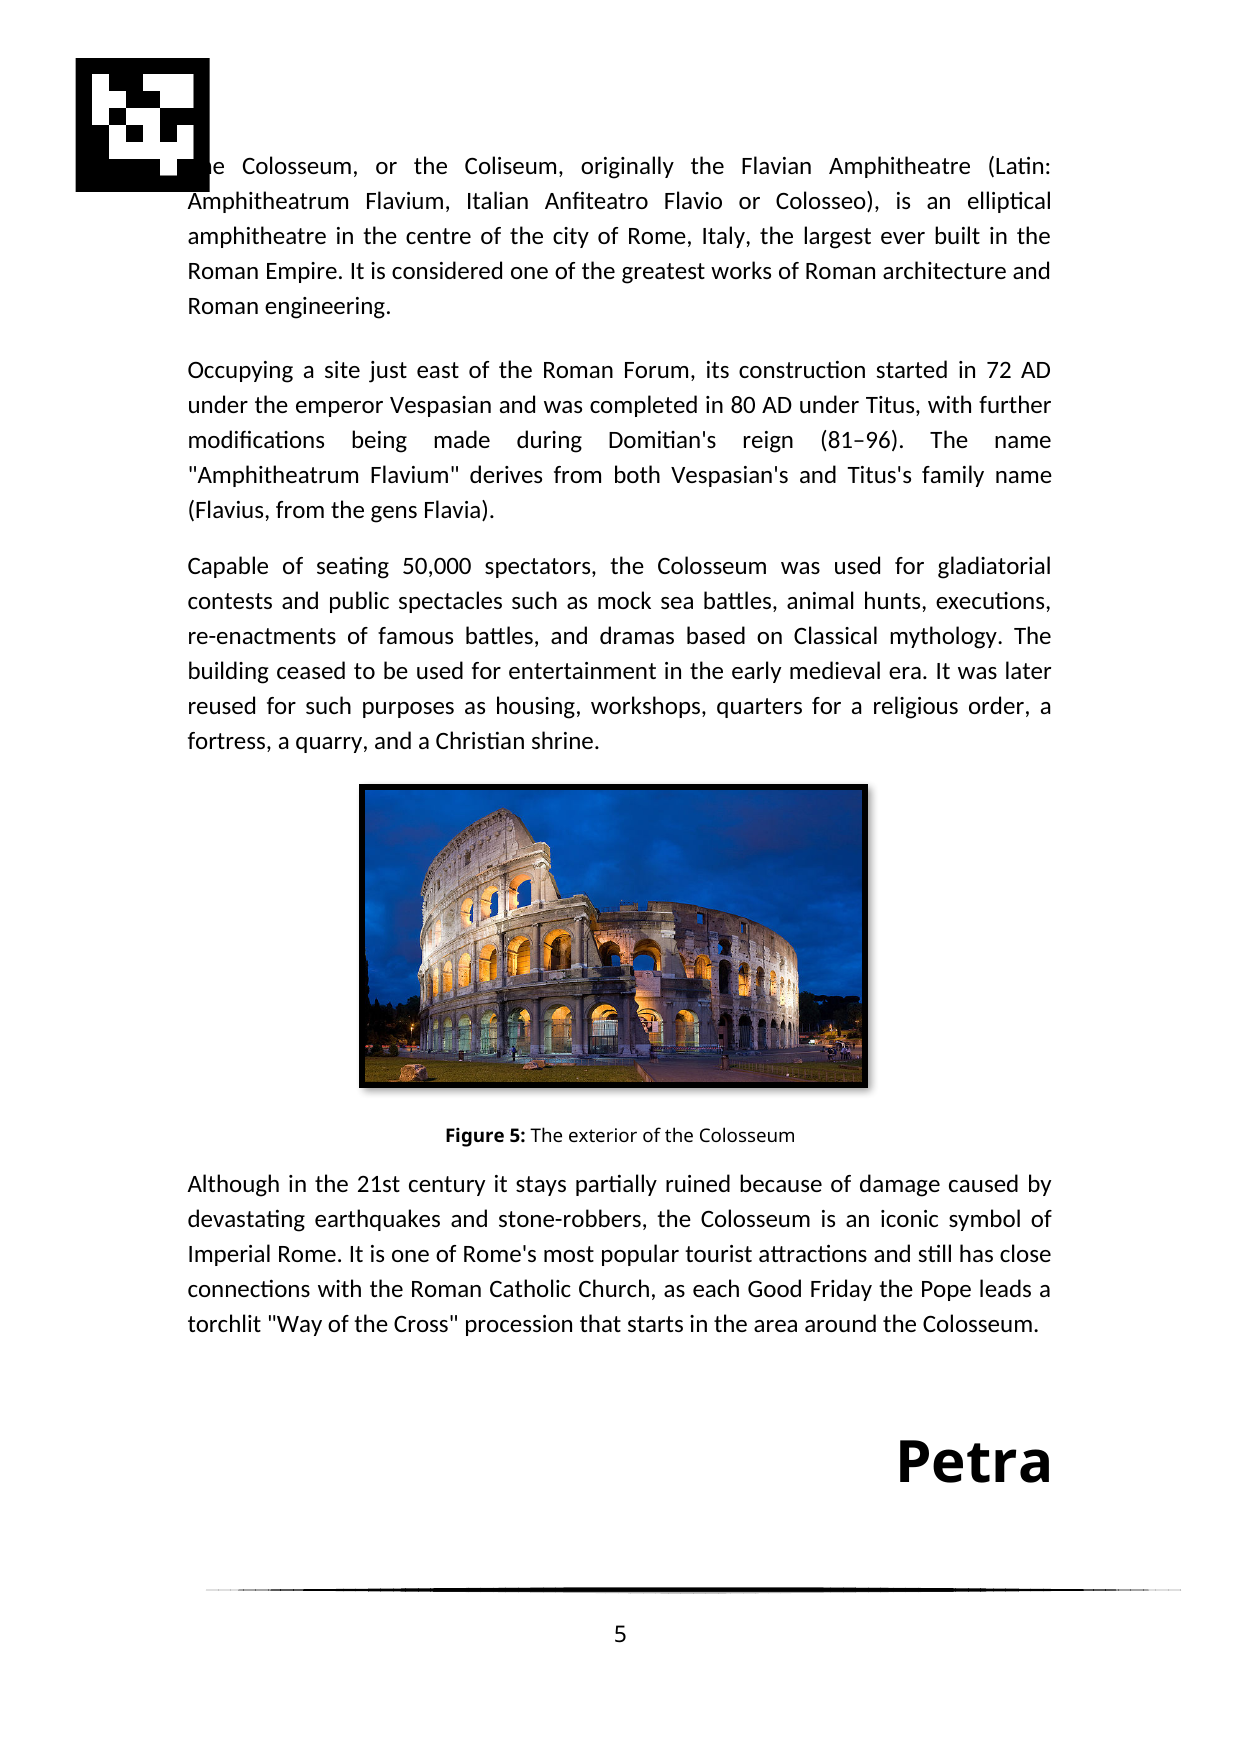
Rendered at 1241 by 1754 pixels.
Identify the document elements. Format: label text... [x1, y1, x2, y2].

text Figure 5: The exterior of the Colosseum [187, 1122, 1053, 1148]
text Occupying a site just east of the Roman Forum, its construction started in 72 AD under the emperor Vespasian and was completed in 80 AD under Titus, with further modifications being made during Domitian's reign (81–96). The name "Amphitheatrum Flavium" derives from both Vespasian's and Titus's family name (Flavius, from the gens Flavia). [187, 354, 1053, 525]
picture [365, 790, 862, 1082]
text Capable of seating 50,000 spectators, the Colosseum was used for gladiatorial contests and public spectacles such as mock sea battles, animal hunts, executions, re-enactments of famous battles, and dramas based on Classical mythology. The building ceased to be used for entertainment in the early medieval era. It was later reused for such purposes as housing, workshops, quarters for a religious order, a fortress, a quarry, and a Christian shrine. [187, 550, 1053, 756]
text Although in the 21st century it stays partially ruined because of damage caused by devastating earthquakes and stone-robbers, the Colosseum is an iconic symbol of Imperial Rome. It is one of Rome's most popular tourist attractions and still has close connections with the Roman Catholic Church, as each Good Friday the Pope leads a torchlit "Way of the Cross" procession that starts in the area around the Colosseum. [187, 1168, 1053, 1339]
text The Colosseum, or the Coliseum, originally the Flavian Amphitheatre (Latin: Amphitheatrum Flavium, Italian Anfiteatro Flavio or Colosseo), is an elliptical amphitheatre in the centre of the city of Rome, Italy, the largest ever built in the Roman Empire. It is considered one of the greatest works of Roman architecture and Roman engineering. [187, 150, 1053, 321]
picture [205, 1586, 1182, 1594]
picture [75, 58, 210, 192]
text Petra [187, 1420, 1053, 1499]
